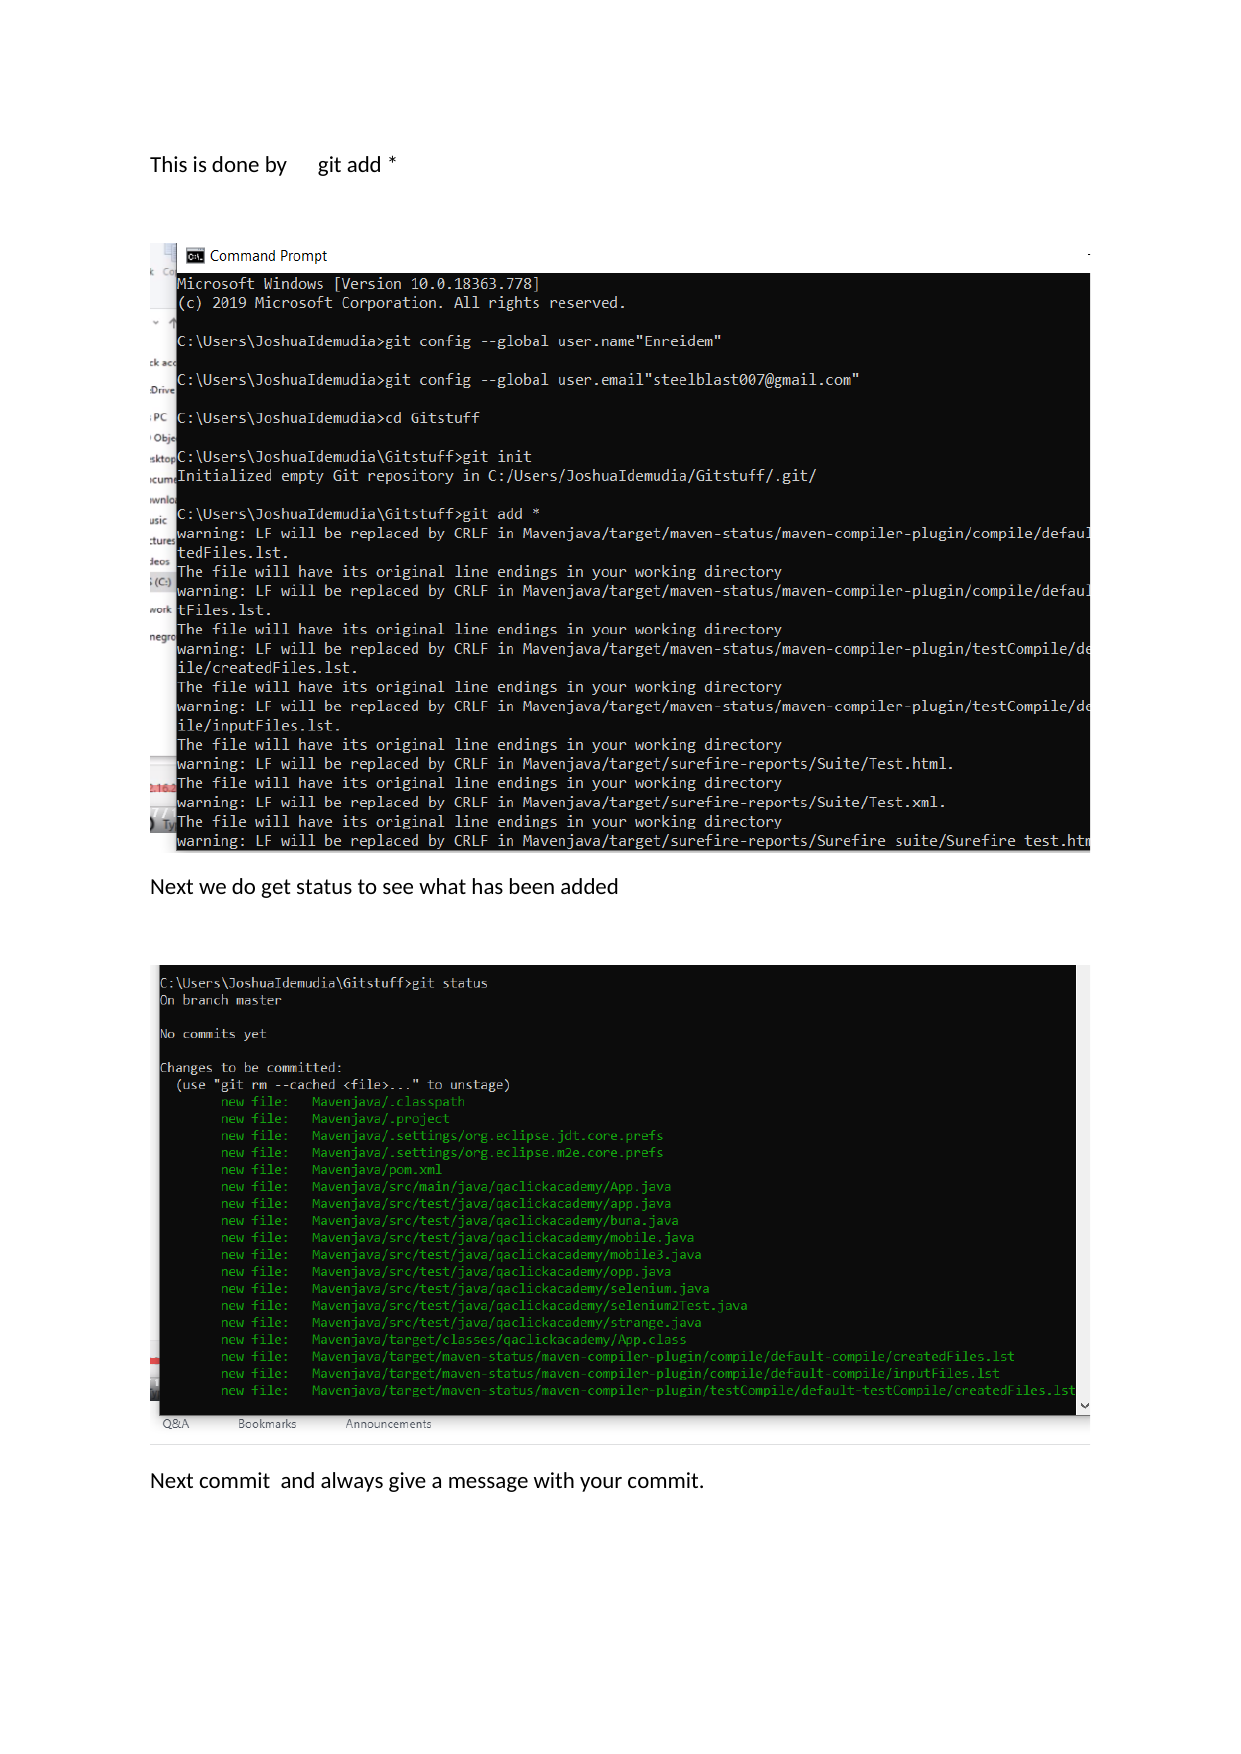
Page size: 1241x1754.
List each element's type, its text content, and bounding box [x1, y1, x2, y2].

text This is done by git add * [150, 150, 1090, 178]
text Next we do get status to see what has been added [150, 872, 1090, 900]
text Next commit and always give a message with your commit. [150, 1466, 1090, 1494]
picture [150, 243, 1091, 853]
picture [150, 965, 1091, 1447]
